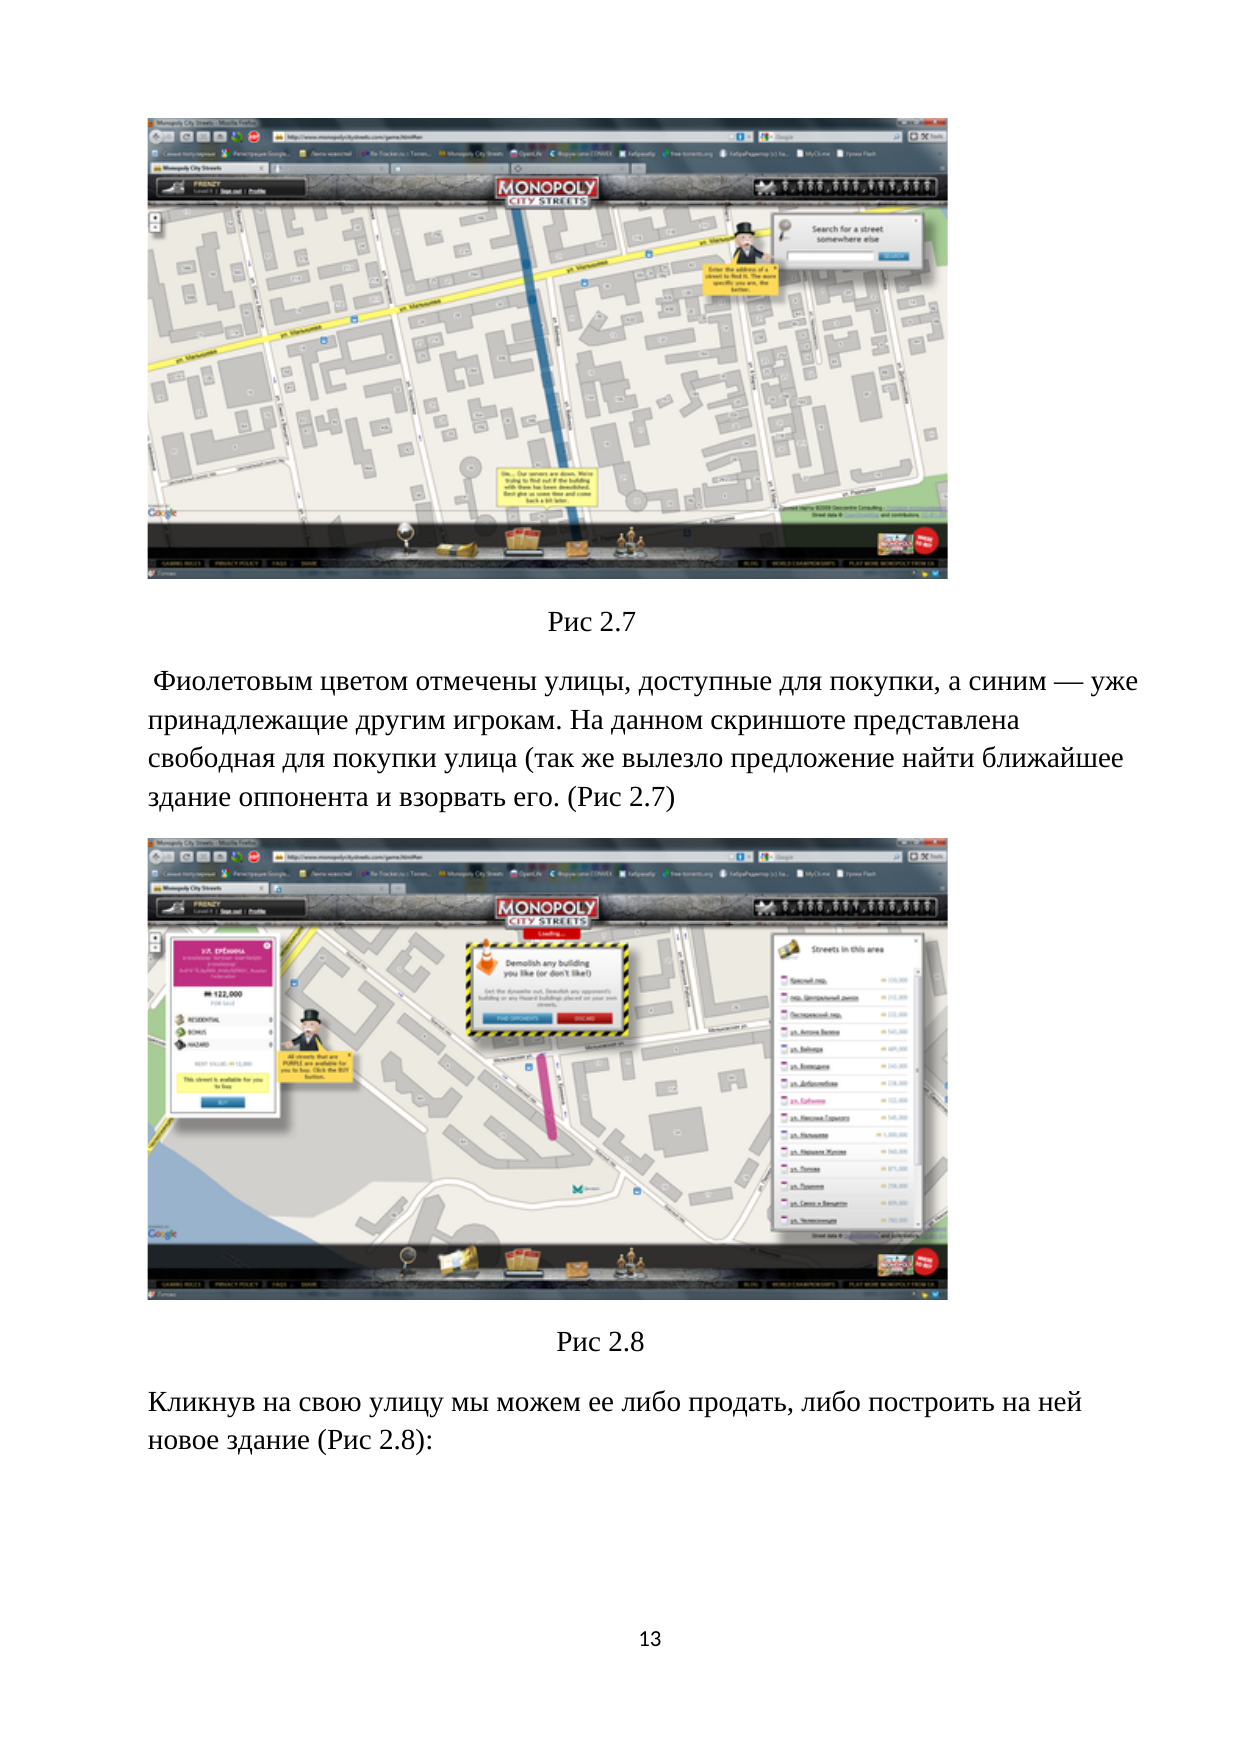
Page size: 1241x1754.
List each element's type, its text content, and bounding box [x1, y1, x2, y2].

picture [147, 118, 948, 579]
text Рис 2.8 [148, 1324, 1152, 1358]
text Рис 2.7 [148, 604, 1152, 638]
text Кликнув на свою улицу мы можем ее либо продать, либо построить на ней новое здание (Рис 2.8): [148, 1384, 1152, 1456]
picture [147, 838, 948, 1300]
text Фиолетовым цветом отмечены улицы, доступные для покупки, а синим — уже принадлежащие другим игрокам. На данном скриншоте представлена свободная для покупки улица (так же вылезло предложение найти ближайшее здание оппонента и взорвать его. (Рис 2.7) [148, 663, 1152, 813]
